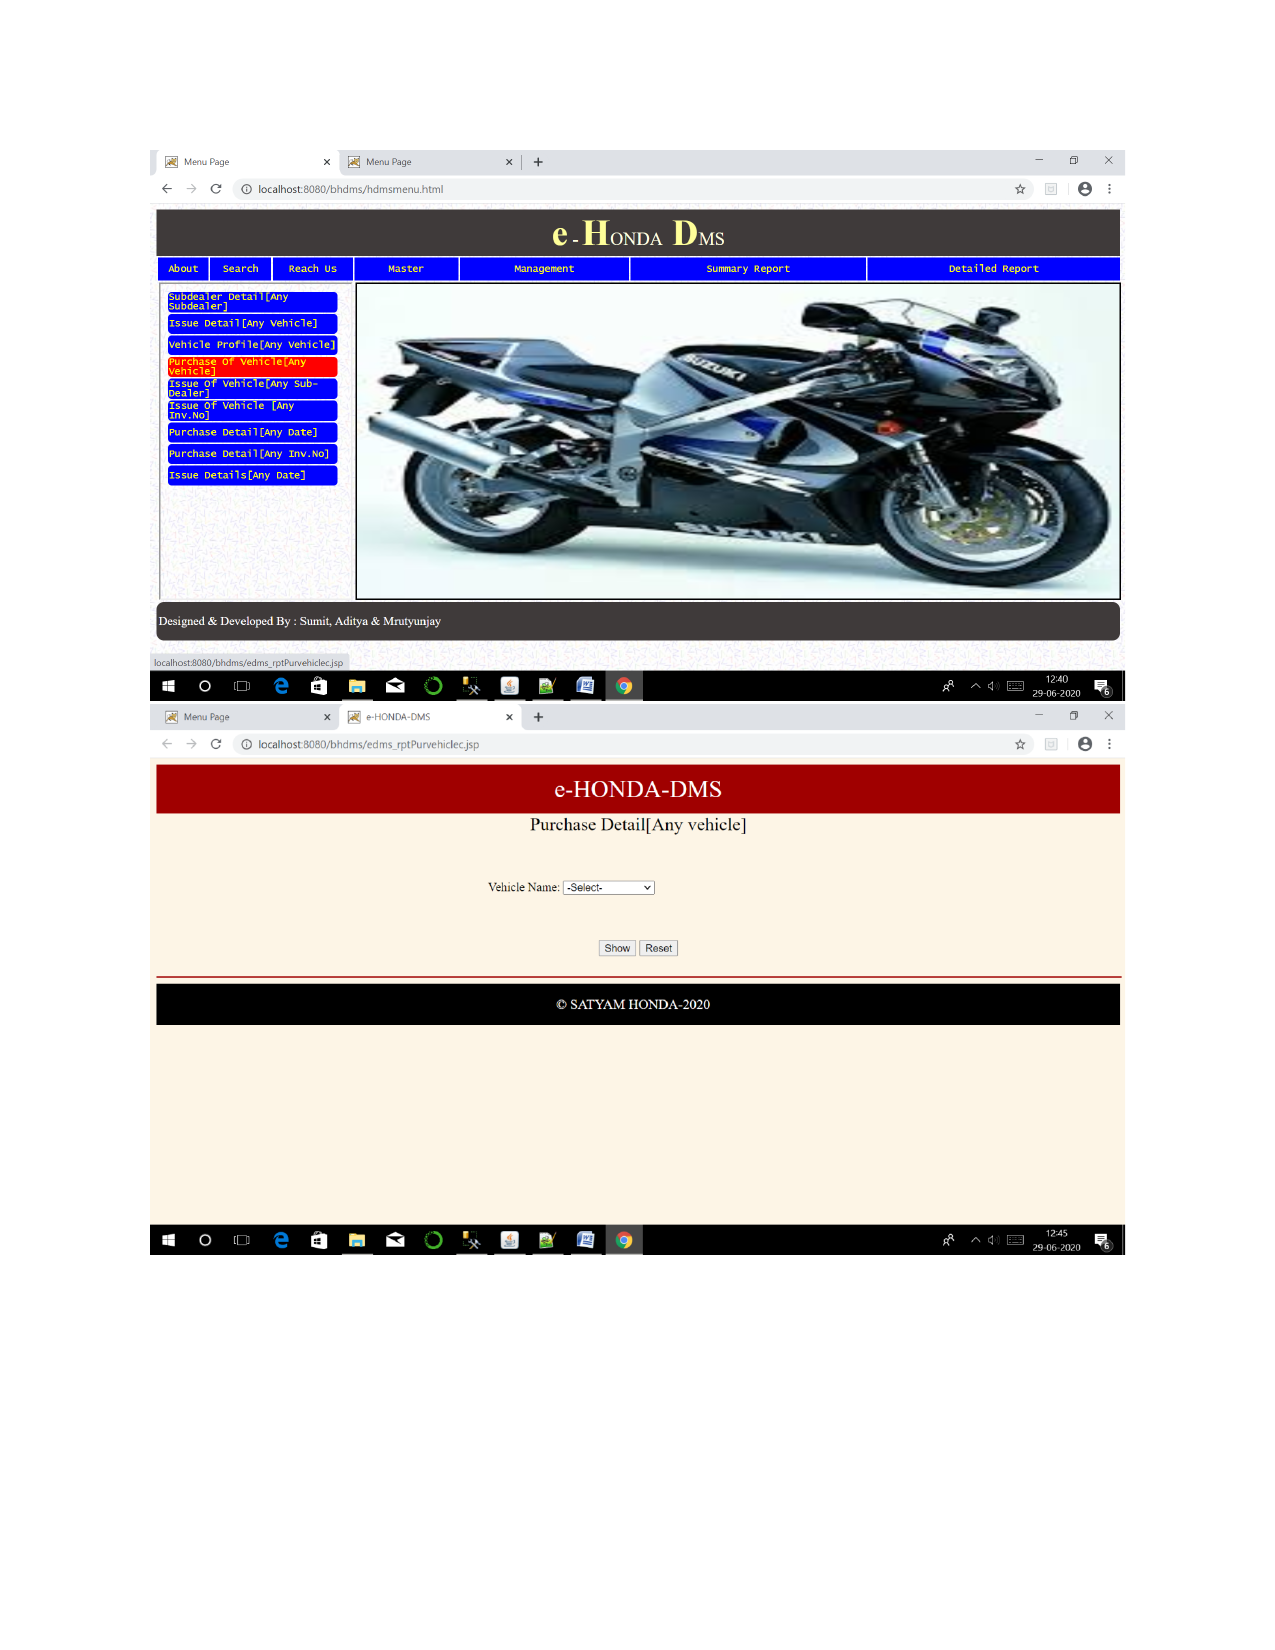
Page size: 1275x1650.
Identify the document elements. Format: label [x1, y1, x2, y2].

picture [150, 704, 1125, 1255]
picture [150, 150, 1125, 701]
